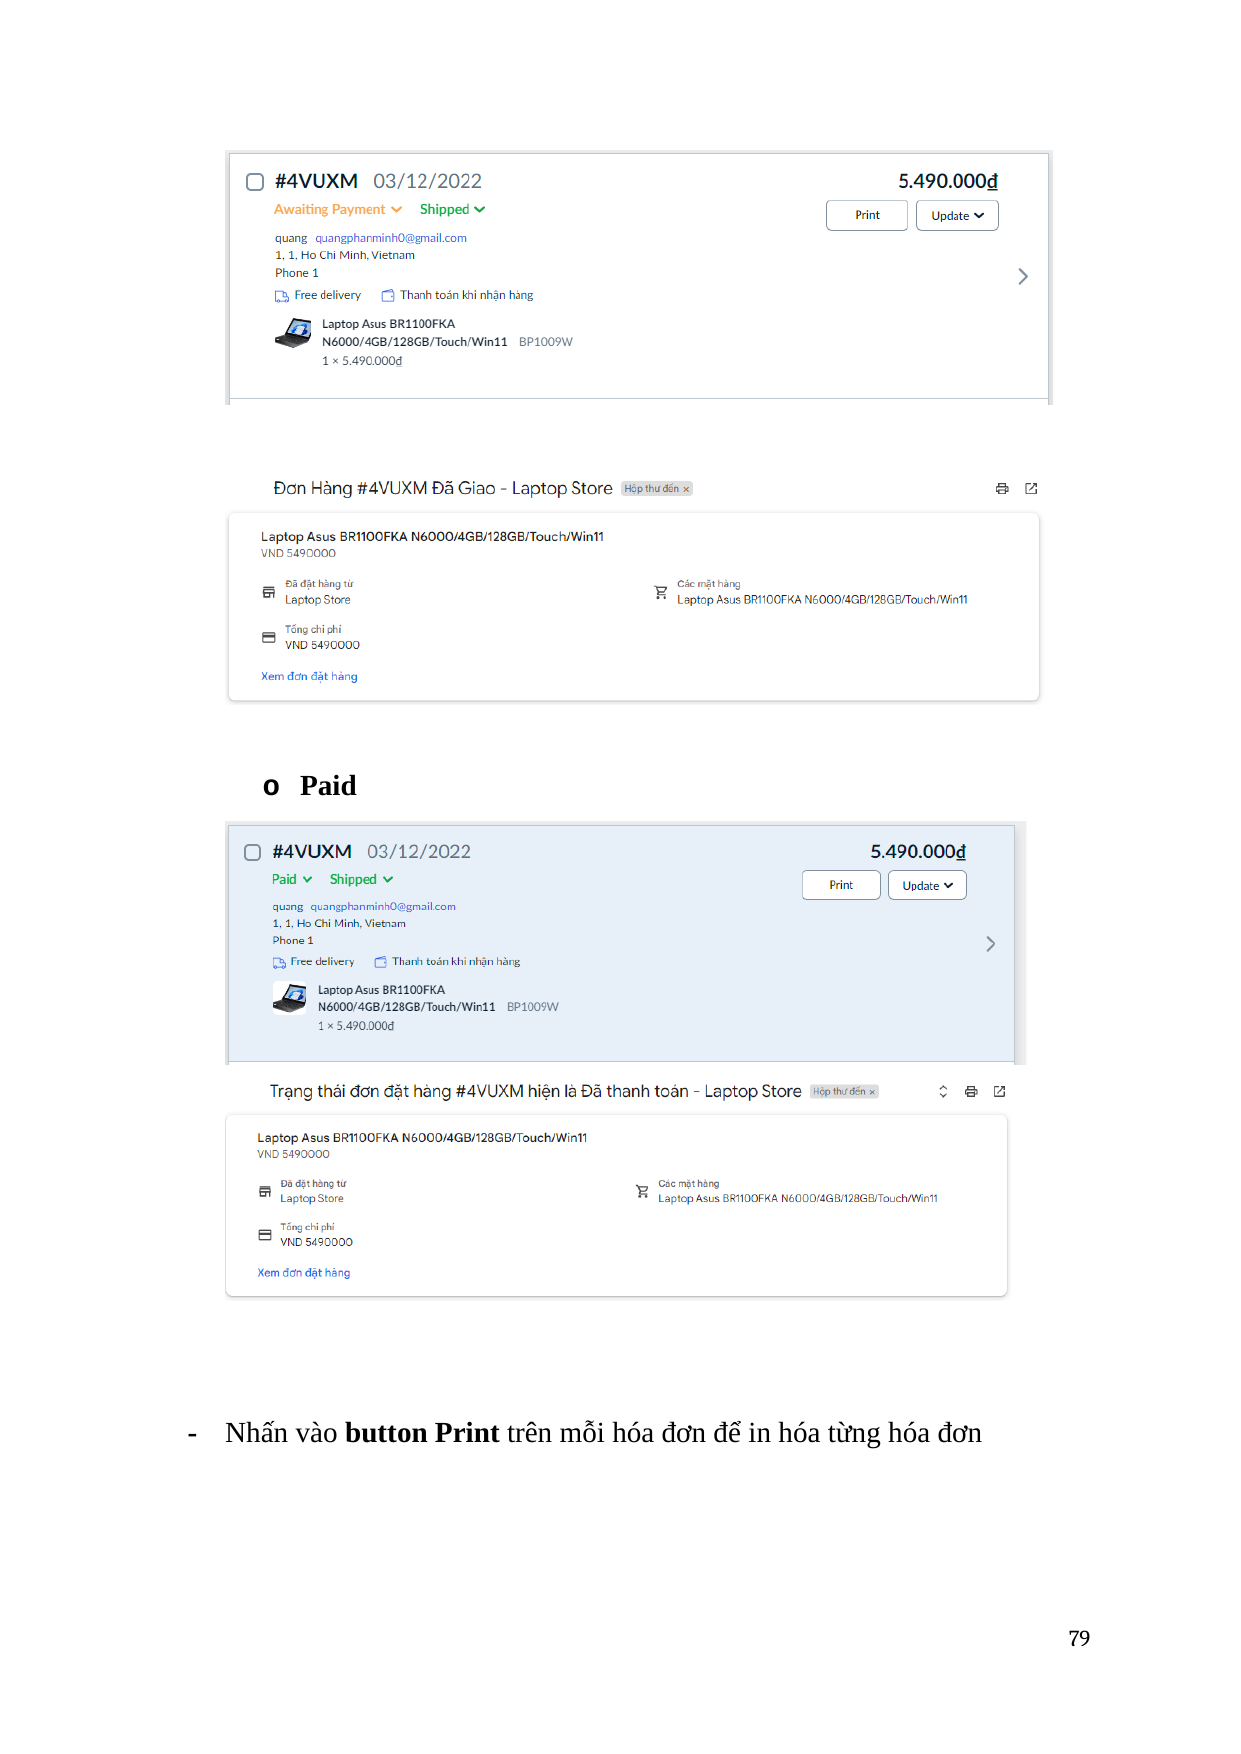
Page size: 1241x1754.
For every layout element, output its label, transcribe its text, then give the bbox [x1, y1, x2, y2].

picture [225, 1078, 1012, 1301]
picture [225, 821, 1027, 1065]
picture [225, 150, 1054, 405]
list Paid [262, 768, 1090, 804]
picture [225, 468, 1046, 705]
list Nhấn vào button Print trên mỗi hóa đơn để in hóa từng hóa đơn [187, 1415, 1090, 1448]
